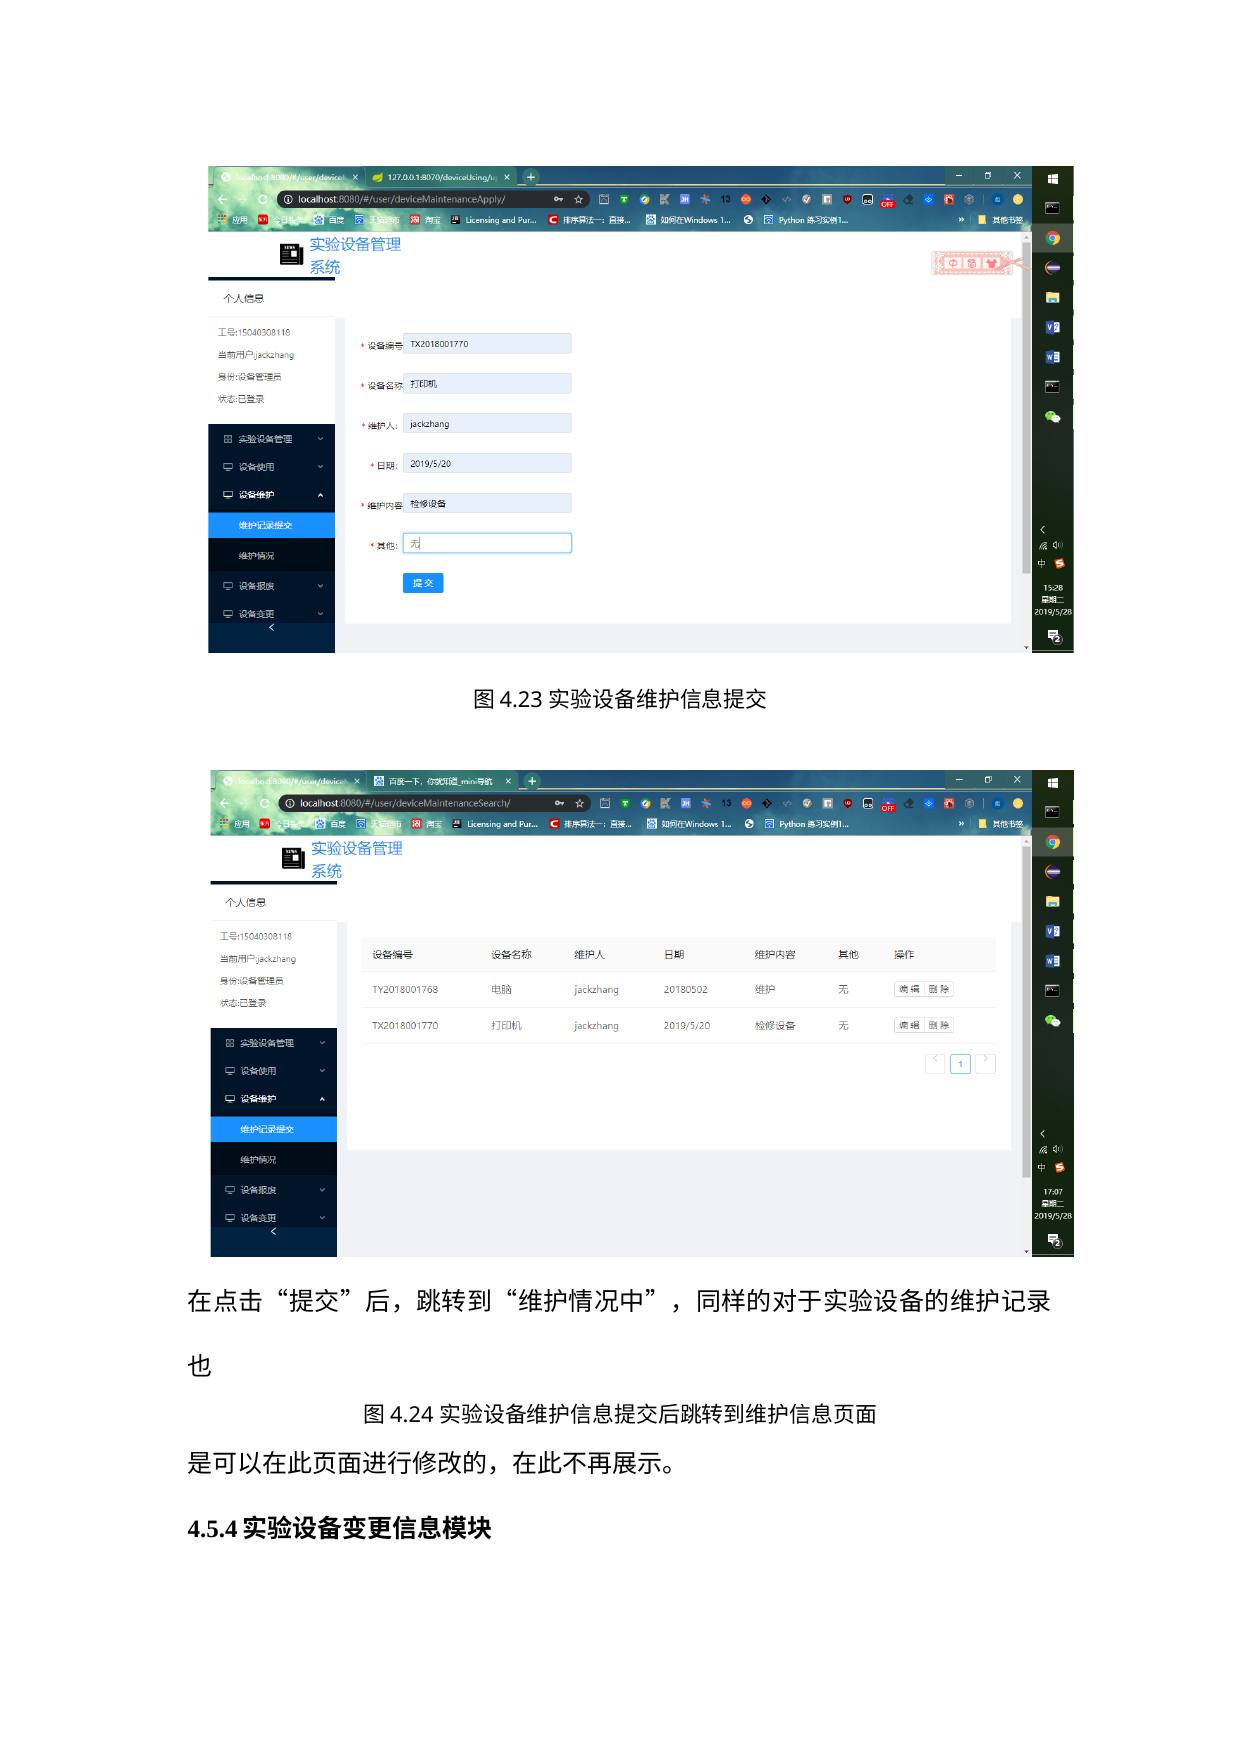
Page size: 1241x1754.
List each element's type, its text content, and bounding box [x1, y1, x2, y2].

text 4.5.4实验设备变更信息模块 [187, 1494, 1053, 1559]
picture [210, 770, 1074, 1257]
text 是可以在此页面进行修改的，在此不再展示。 [187, 1429, 1053, 1494]
text 图4.24 实验设备维护信息提交后跳转到维护信息页面 [187, 1397, 1053, 1429]
picture [208, 166, 1074, 653]
